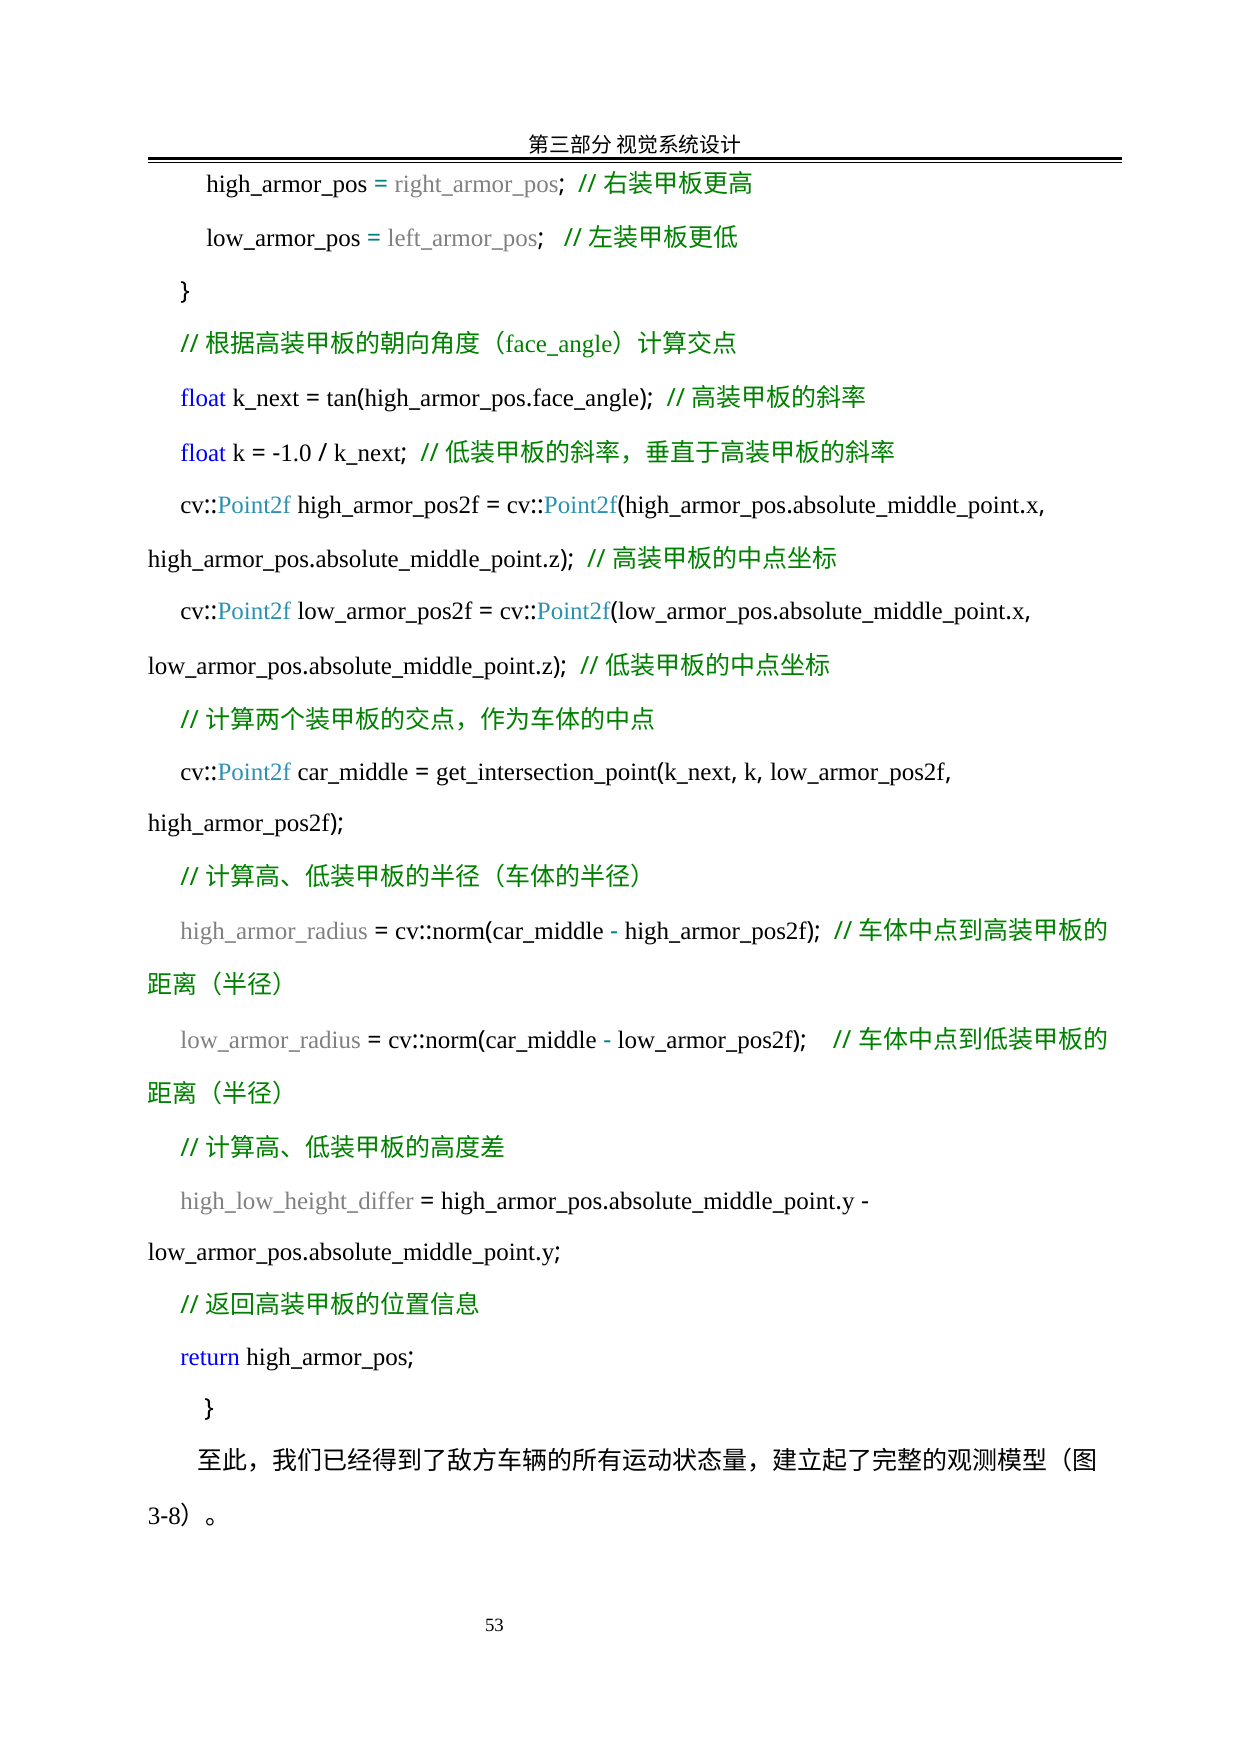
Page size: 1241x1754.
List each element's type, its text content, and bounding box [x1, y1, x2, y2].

text } [148, 1390, 1122, 1424]
text // 根据高装甲板的朝向角度（face_angle）计算交点 [148, 323, 1122, 359]
text // 计算高、低装甲板的高度差 [148, 1128, 1122, 1164]
text high_armor_pos = right_armor_pos; // 右装甲板更高 [148, 163, 1122, 200]
text high_low_height_differ = high_armor_pos.absolute_middle_point.y - low_armor_pos.absolute_middle_point.y; [148, 1182, 1122, 1267]
text low_armor_radius = cv::norm(car_middle - low_armor_pos2f); // 车体中点到低装甲板的距离（半径） [148, 1019, 1122, 1110]
text return high_armor_pos; [148, 1339, 1122, 1373]
text 至此，我们已经得到了敌方车辆的所有运动状态量，建立起了完整的观测模型（图3-8）。 [148, 1441, 1122, 1531]
text low_armor_pos = left_armor_pos; // 左装甲板更低 [148, 218, 1122, 254]
text // 计算两个装甲板的交点，作为车体的中点 [148, 699, 1122, 736]
text high_armor_radius = cv::norm(car_middle - high_armor_pos2f); // 车体中点到高装甲板的距离（半径） [148, 910, 1122, 1001]
text // 计算高、低装甲板的半径（车体的半径） [148, 856, 1122, 892]
text float k = -1.0 / k_next; // 低装甲板的斜率，垂直于高装甲板的斜率 [148, 432, 1122, 468]
text cv::Point2f high_armor_pos2f = cv::Point2f(high_armor_pos.absolute_middle_point.x, high_armor_pos.absolute_middle_point.z); // 高装甲板的中点坐标 [148, 486, 1122, 575]
text cv::Point2f low_armor_pos2f = cv::Point2f(low_armor_pos.absolute_middle_point.x, low_armor_pos.absolute_middle_point.z); // 低装甲板的中点坐标 [148, 593, 1122, 681]
text // 返回高装甲板的位置信息 [148, 1284, 1122, 1321]
text float k_next = tan(high_armor_pos.face_angle); // 高装甲板的斜率 [148, 378, 1122, 414]
text } [148, 272, 1122, 306]
text cv::Point2f car_middle = get_intersection_point(k_next, k, low_armor_pos2f, high_armor_pos2f); [148, 754, 1122, 839]
